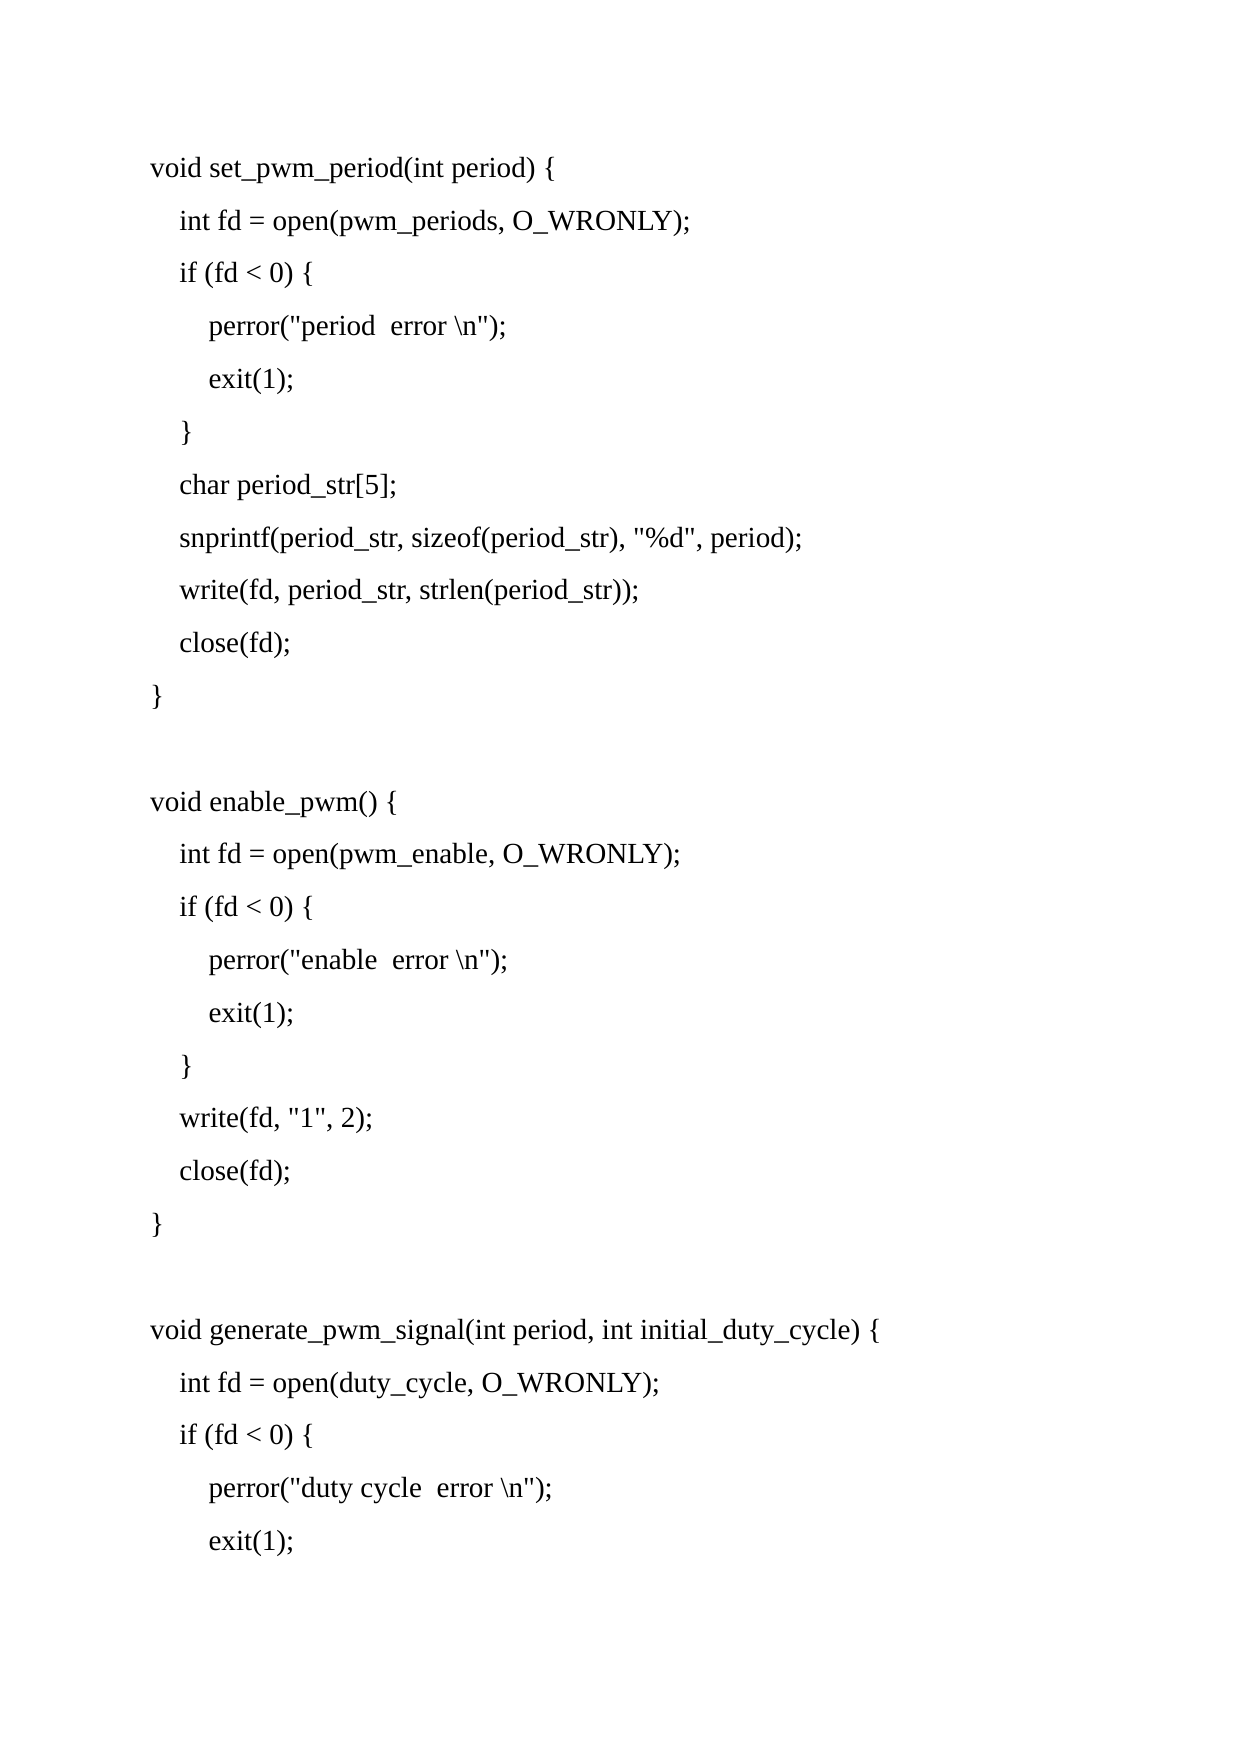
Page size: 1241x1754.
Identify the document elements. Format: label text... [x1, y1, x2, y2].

text perror("enable error \n"); [150, 942, 1090, 976]
text exit(1); [150, 1523, 1090, 1557]
text } [150, 1206, 1090, 1240]
text snprintf(period_str, sizeof(period_str), "%d", period); [150, 520, 1090, 553]
text if (fd < 0) { [150, 256, 1090, 289]
text exit(1); [150, 361, 1090, 395]
text exit(1); [150, 995, 1090, 1028]
text int fd = open(pwm_enable, O_WRONLY); [150, 837, 1090, 870]
text int fd = open(duty_cycle, O_WRONLY); [150, 1365, 1090, 1398]
text int fd = open(pwm_periods, O_WRONLY); [150, 203, 1090, 236]
text } [150, 1048, 1090, 1081]
text perror("duty cycle error \n"); [150, 1470, 1090, 1504]
text write(fd, period_str, strlen(period_str)); [150, 572, 1090, 606]
text if (fd < 0) { [150, 889, 1090, 923]
text close(fd); [150, 1153, 1090, 1187]
text perror("period error \n"); [150, 308, 1090, 342]
text } [150, 678, 1090, 712]
text } [150, 414, 1090, 448]
text void generate_pwm_signal(int period, int initial_duty_cycle) { [150, 1312, 1090, 1345]
text if (fd < 0) { [150, 1417, 1090, 1451]
text char period_str[5]; [150, 467, 1090, 500]
text void set_pwm_period(int period) { [150, 150, 1090, 183]
text write(fd, "1", 2); [150, 1101, 1090, 1134]
text void enable_pwm() { [150, 784, 1090, 817]
text close(fd); [150, 625, 1090, 659]
